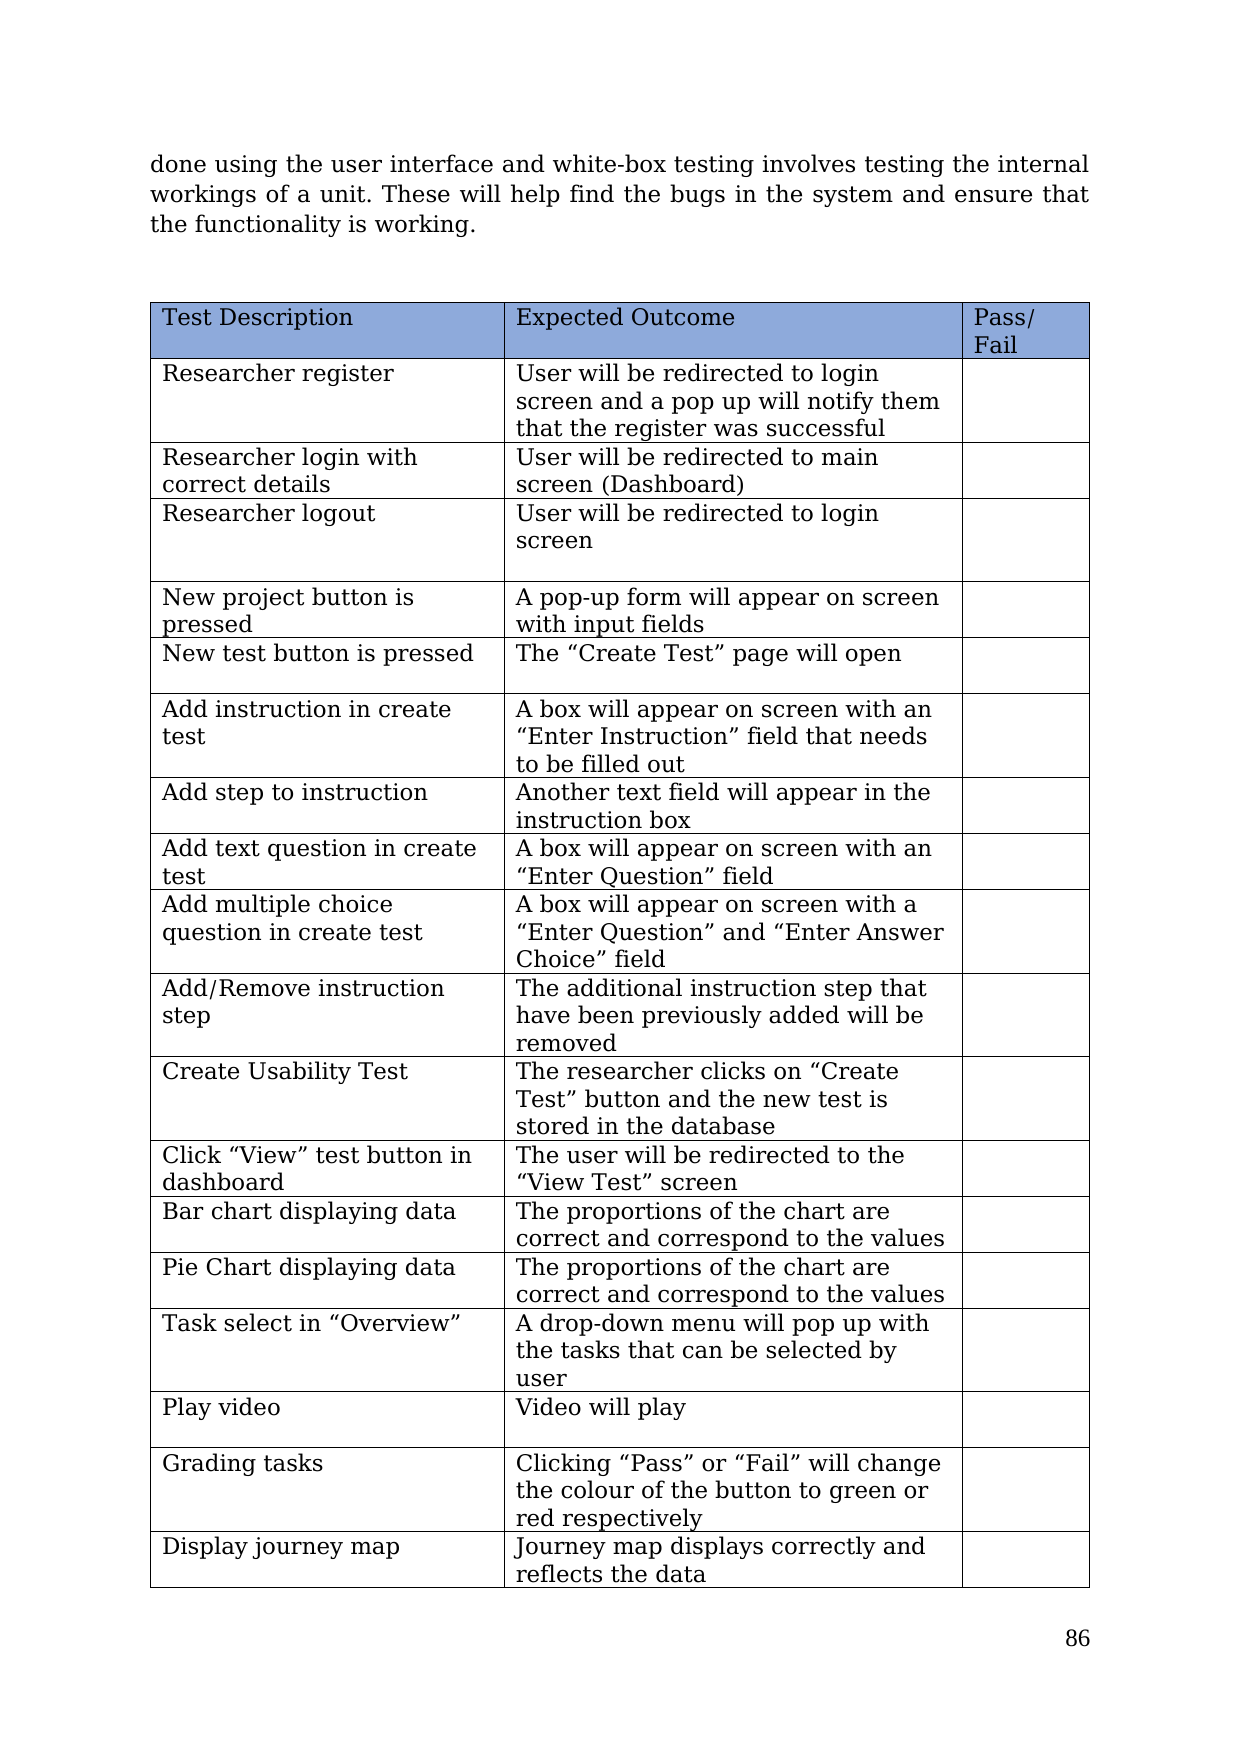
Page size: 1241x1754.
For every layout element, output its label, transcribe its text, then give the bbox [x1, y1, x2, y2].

table_cell [963, 890, 1089, 972]
table_cell New test button is pressed [151, 638, 504, 693]
table_cell The user will be redirected to the “View Test” screen [505, 1141, 962, 1196]
table_cell [963, 1448, 1089, 1531]
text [150, 150, 1090, 237]
table_cell Add/Remove instruction step [151, 974, 504, 1056]
table_cell Researcher logout [151, 499, 504, 581]
table_cell Add step to instruction [151, 778, 504, 833]
table_cell A pop-up form will appear on screen with input fields [505, 582, 962, 637]
table_cell Task select in “Overview” [151, 1309, 504, 1391]
table_cell The “Create Test” page will open [505, 638, 962, 693]
table_cell A box will appear on screen with an “Enter Instruction” field that needs to be filled out [505, 694, 962, 777]
table_cell Another text field will appear in the instruction box [505, 778, 962, 833]
table_cell [963, 582, 1089, 637]
table_cell Add multiple choice question in create test [151, 890, 504, 972]
table_cell Create Usability Test [151, 1057, 504, 1139]
table_cell [963, 1309, 1089, 1391]
table_cell Journey map displays correctly and reflects the data [505, 1532, 962, 1587]
table_cell New project button is pressed [151, 582, 504, 637]
table_cell User will be redirected to login screen and a pop up will notify them that the register was successful [505, 359, 962, 442]
table_cell [963, 694, 1089, 777]
table_cell A drop-down menu will pop up with the tasks that can be selected by user [505, 1309, 962, 1391]
table_cell [963, 1392, 1089, 1447]
table_cell [963, 1532, 1089, 1587]
table_cell Add instruction in create test [151, 694, 504, 777]
table_cell [963, 359, 1089, 442]
table_cell Video will play [505, 1392, 962, 1447]
table_cell Grading tasks [151, 1448, 504, 1531]
table_cell [963, 778, 1089, 833]
table_cell [963, 499, 1089, 581]
table_cell [963, 1197, 1089, 1252]
table_cell [963, 1057, 1089, 1139]
table_cell [963, 834, 1089, 889]
table_cell [963, 974, 1089, 1056]
table_cell The researcher clicks on “Create Test” button and the new test is stored in the database [505, 1057, 962, 1139]
table_cell [963, 443, 1089, 498]
table_cell Bar chart displaying data [151, 1197, 504, 1252]
table_cell Pie Chart displaying data [151, 1253, 504, 1308]
table_cell The additional instruction step that have been previously added will be removed [505, 974, 962, 1056]
table_header Expected Outcome [505, 303, 962, 358]
table_cell Clicking “Pass” or “Fail” will change the colour of the button to green or red respectively [505, 1448, 962, 1531]
table_cell [963, 1141, 1089, 1196]
table_cell Add text question in create test [151, 834, 504, 889]
table_cell Click “View” test button in dashboard [151, 1141, 504, 1196]
table_cell The proportions of the chart are correct and correspond to the values [505, 1197, 962, 1252]
table_cell Display journey map [151, 1532, 504, 1587]
table_cell [963, 1253, 1089, 1308]
table_cell User will be redirected to main screen (Dashboard) [505, 443, 962, 498]
table_cell Play video [151, 1392, 504, 1447]
table_cell A box will appear on screen with an “Enter Question” field [505, 834, 962, 889]
table_cell A box will appear on screen with a “Enter Question” and “Enter Answer Choice” field [505, 890, 962, 972]
table_cell The proportions of the chart are correct and correspond to the values [505, 1253, 962, 1308]
table_header Test Description [151, 303, 504, 358]
table_cell Researcher login with correct details [151, 443, 504, 498]
table_cell User will be redirected to login screen [505, 499, 962, 581]
table_header Pass/Fail [963, 303, 1089, 358]
table_cell [963, 638, 1089, 693]
table_cell Researcher register [151, 359, 504, 442]
